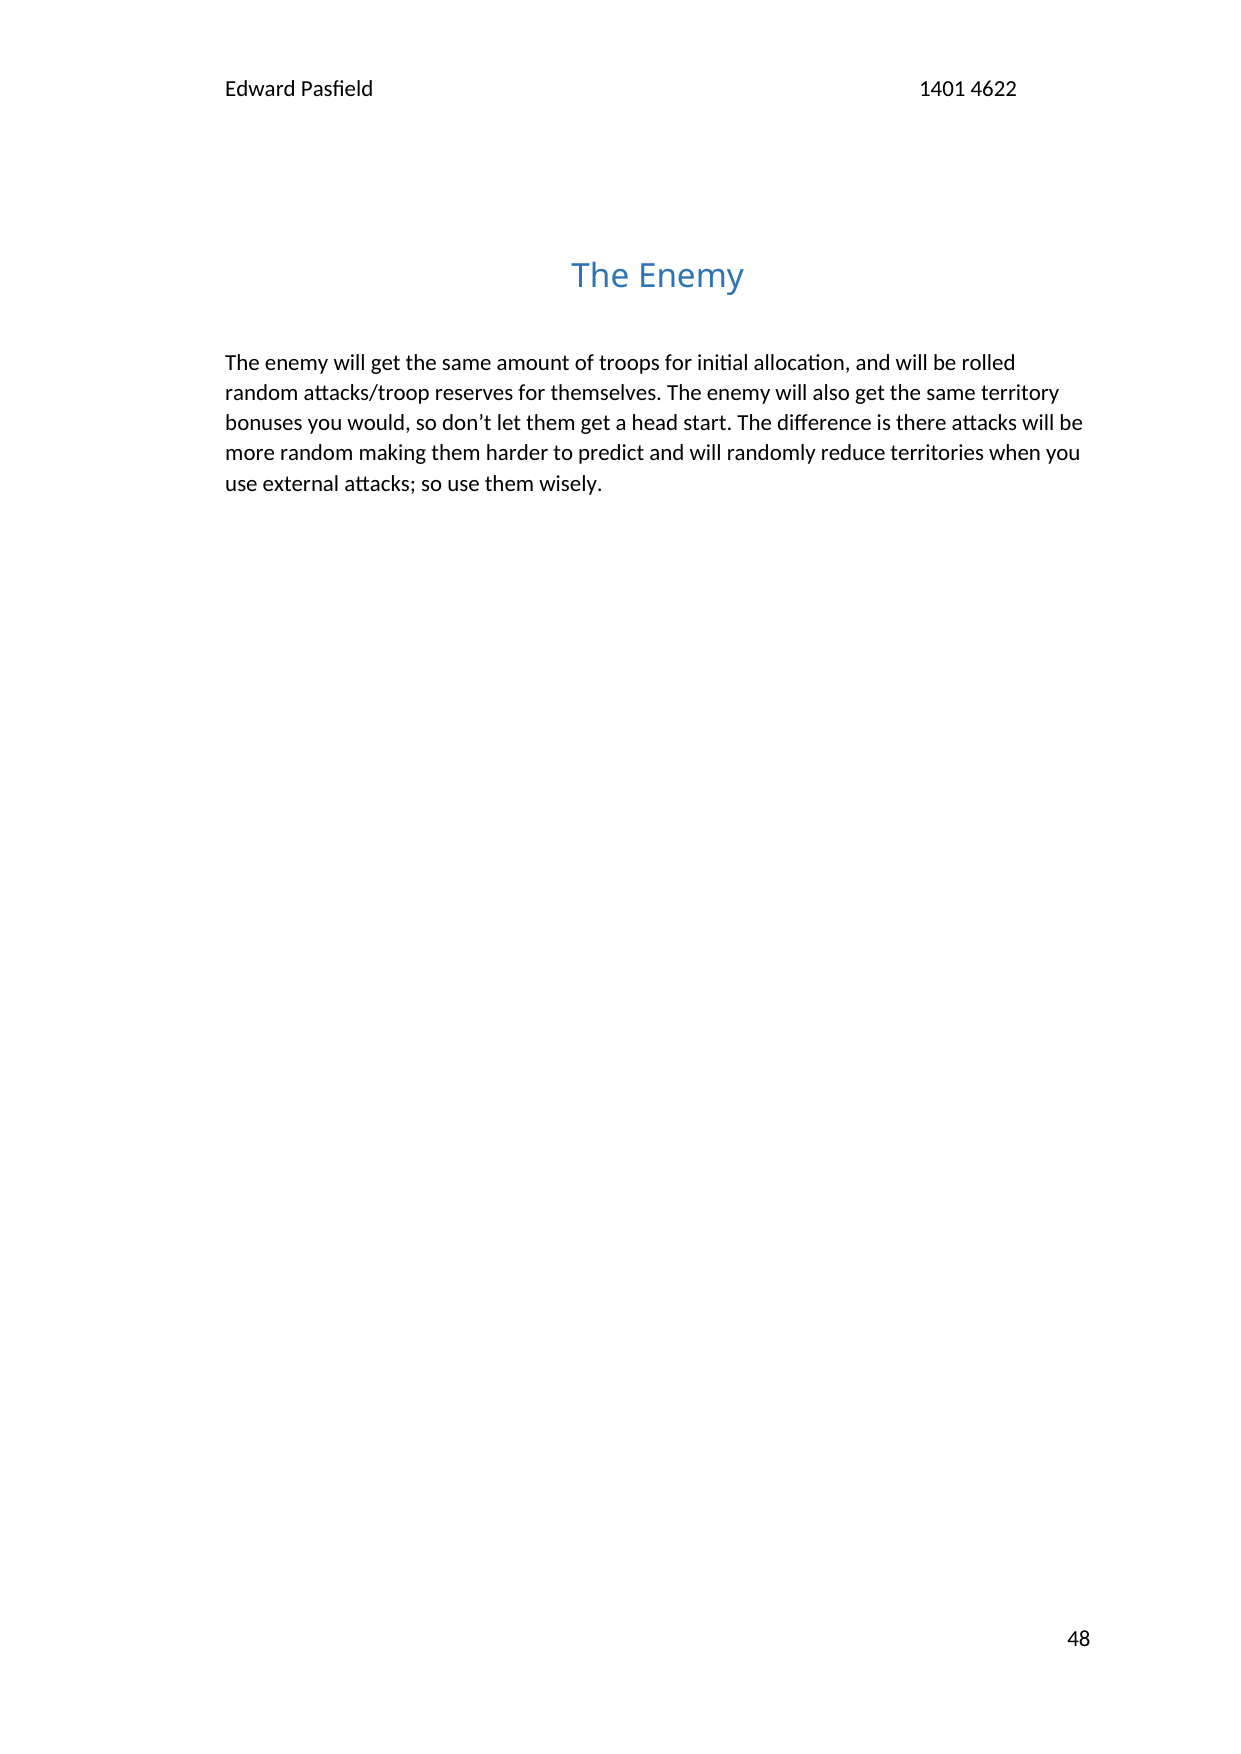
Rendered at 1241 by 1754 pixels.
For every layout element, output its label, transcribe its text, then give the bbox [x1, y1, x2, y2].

subtitle The Enemy [225, 252, 1090, 297]
text The enemy will get the same amount of troops for initial allocation, and will be rolled random attacks/troop reserves for themselves. The enemy will also get the same territory bonuses you would, so don’t let them get a head start. The difference is there attacks will be more random making them harder to predict and will randomly reduce territories when you use external attacks; so use them wisely. [225, 348, 1090, 497]
